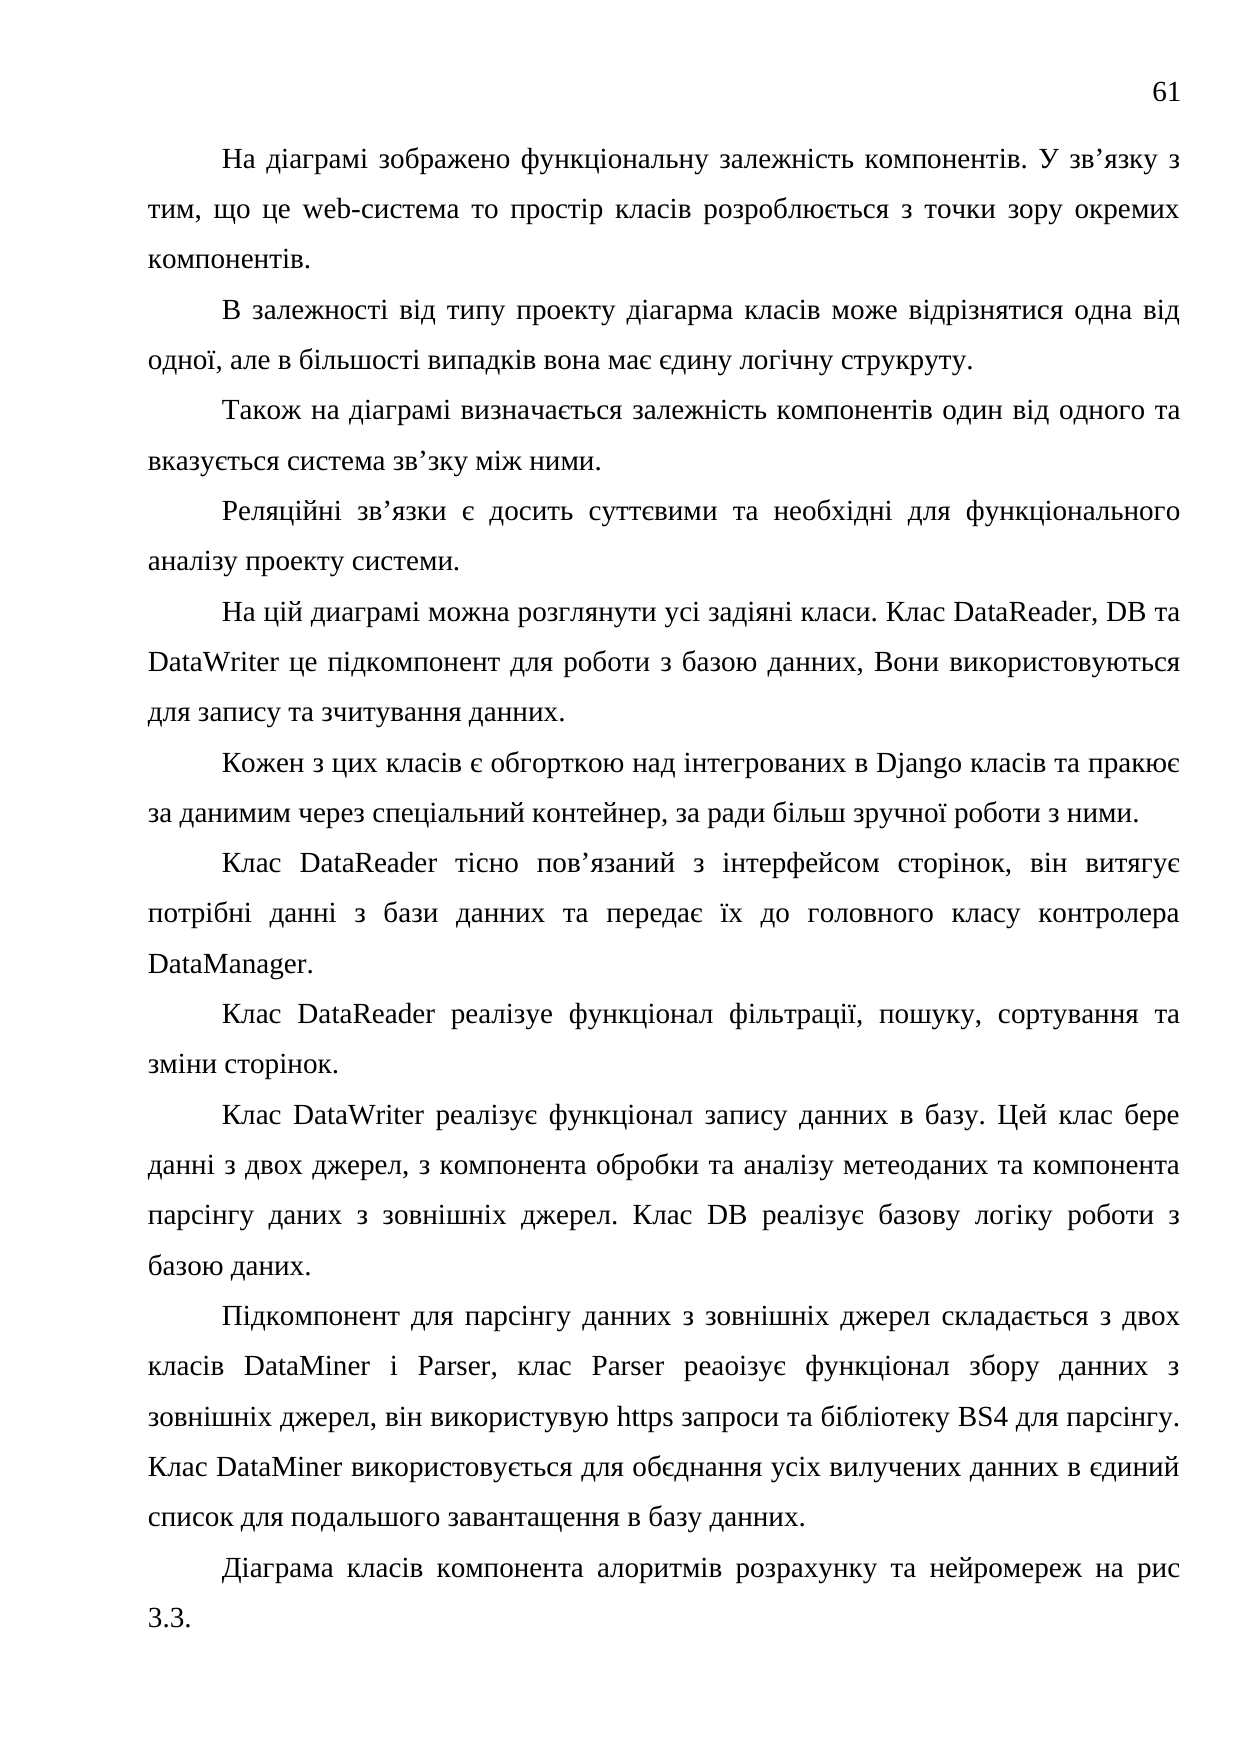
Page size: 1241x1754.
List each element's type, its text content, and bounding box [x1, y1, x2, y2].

text Клас DataWriter реалізує функціонал запису данних в базу. Цей клас бере данні з двох джерел, з компонента обробки та аналізу метеоданих та компонента парсінгу даних з зовнішніх джерел. Клас DB реалізує базову логіку роботи з базою даних. [148, 1097, 1181, 1281]
text На цій диаграмі можна розглянути усі задіяні класи. Клас DataReader, DB та DataWriter це підкомпонент для роботи з базою данних, Вони використовуються для запису та зчитування данних. [148, 594, 1181, 728]
text Клас DataReader реалізуе функціонал фільтрації, пошуку, сортування та зміни сторінок. [148, 996, 1181, 1080]
text Підкомпонент для парсінгу данних з зовнішніх джерел складається з двох класів DataMiner і Parser, клас Parser реаоізує функціонал збору данних з зовнішніх джерел, він використувую https запроси та бібліотеку BS4 для парсінгу. Клас DataMiner використовується для обєднання усіх вилучених данних в єдиний список для подальшого завантащення в базу данних. [148, 1298, 1181, 1533]
text В залежності від типу проекту діагарма класів може відрізнятися одна від одної, але в більшості випадків вона має єдину логічну струкруту. [148, 292, 1181, 376]
text На діаграмі зображено функціональну залежність компонентів. У зв’язку з тим, що це web-система то простір класів розроблюється з точки зору окремих компонентів. [148, 141, 1181, 275]
text Також на діаграмі визначається залежність компонентів один від одного та вказується система зв’зку між ними. [148, 392, 1181, 476]
text Клас DataReader тісно пов’язаний з інтерфейсом сторінок, він витягує потрібні данні з бази данних та передає їх до головного класу контролера DataManager. [148, 845, 1181, 979]
text Реляційні зв’язки є досить суттєвими та необхідні для функціонального аналізу проекту системи. [148, 493, 1181, 577]
text Діаграма класів компонента алоритмів розрахунку та нейромереж на рис 3.3. [148, 1550, 1181, 1633]
text Кожен з цих класів є обгорткою над інтегрованих в Django класів та пракює за данимим через спеціальний контейнер, за ради більш зручної роботи з ними. [148, 745, 1181, 828]
